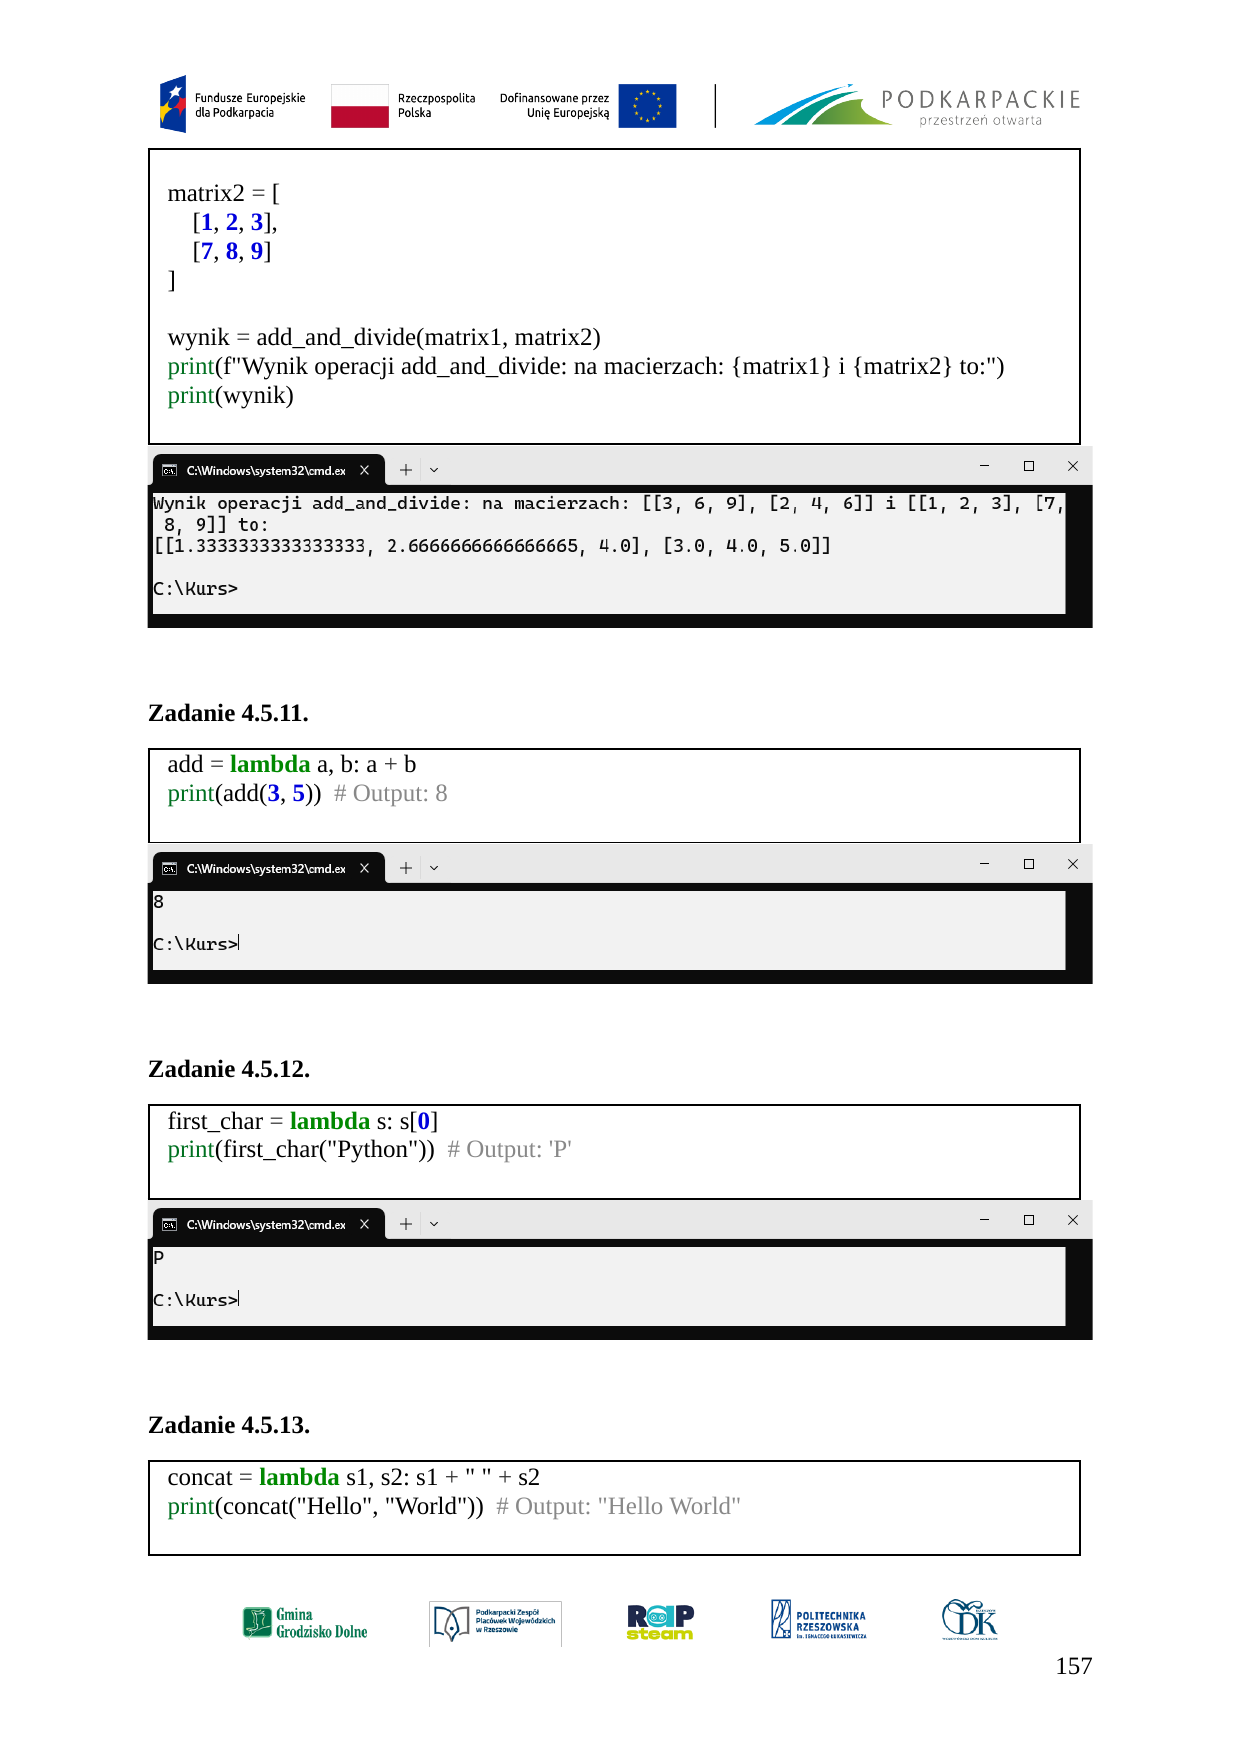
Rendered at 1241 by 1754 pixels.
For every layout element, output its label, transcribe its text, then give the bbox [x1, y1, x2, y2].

text Zadanie 4.5.11. [148, 698, 1092, 727]
picture [242, 1585, 998, 1652]
picture [147, 60, 1093, 148]
picture [147, 1200, 1093, 1340]
text Zadanie 4.5.13. [148, 1410, 1092, 1439]
table_header [150, 150, 1079, 443]
table_header [150, 1106, 1079, 1198]
picture [147, 843, 1093, 984]
text Zadanie 4.5.12. [148, 1054, 1092, 1083]
table_header [150, 1462, 1079, 1554]
picture [147, 445, 1093, 628]
table_header [150, 750, 1079, 842]
